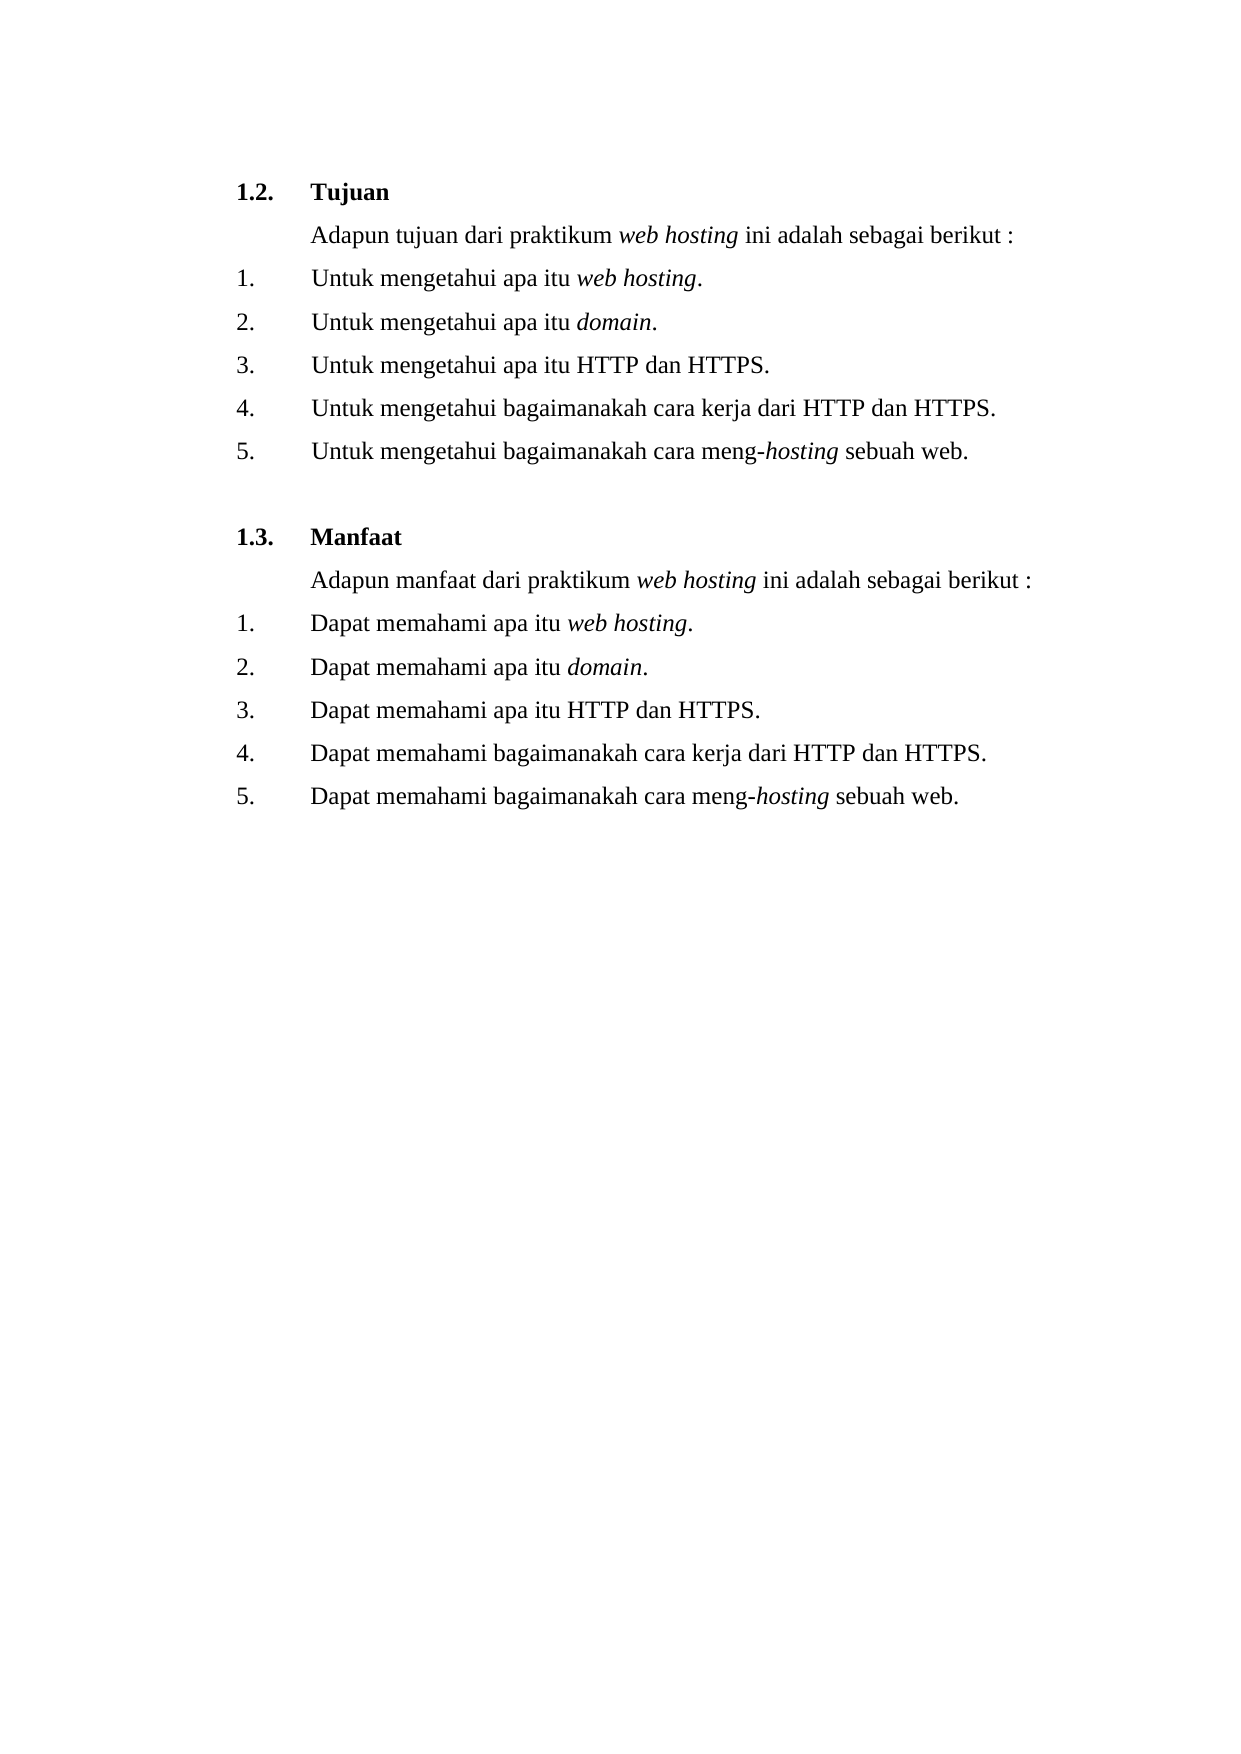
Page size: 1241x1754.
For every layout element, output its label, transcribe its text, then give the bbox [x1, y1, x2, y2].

list Dapat memahami apa itu web hosting. [236, 608, 1063, 637]
list Dapat memahami bagaimanakah cara meng-hosting sebuah web. [236, 781, 1063, 810]
list Untuk mengetahui apa itu web hosting. [236, 263, 1063, 292]
list Adapun manfaat dari praktikum web hosting ini adalah sebagai berikut : [310, 565, 1063, 594]
list Untuk mengetahui bagaimanakah cara kerja dari HTTP dan HTTPS. [236, 393, 1063, 422]
list Untuk mengetahui apa itu domain. [236, 307, 1063, 335]
list Untuk mengetahui bagaimanakah cara meng-hosting sebuah web. [236, 436, 1063, 465]
list Manfaat [236, 522, 1063, 551]
list Dapat memahami apa itu HTTP dan HTTPS. [236, 695, 1063, 723]
list Dapat memahami apa itu domain. [236, 652, 1063, 680]
list Dapat memahami bagaimanakah cara kerja dari HTTP dan HTTPS. [236, 738, 1063, 767]
list Tujuan [236, 177, 1063, 206]
list Untuk mengetahui apa itu HTTP dan HTTPS. [236, 350, 1063, 378]
list Adapun tujuan dari praktikum web hosting ini adalah sebagai berikut : [310, 220, 1063, 249]
